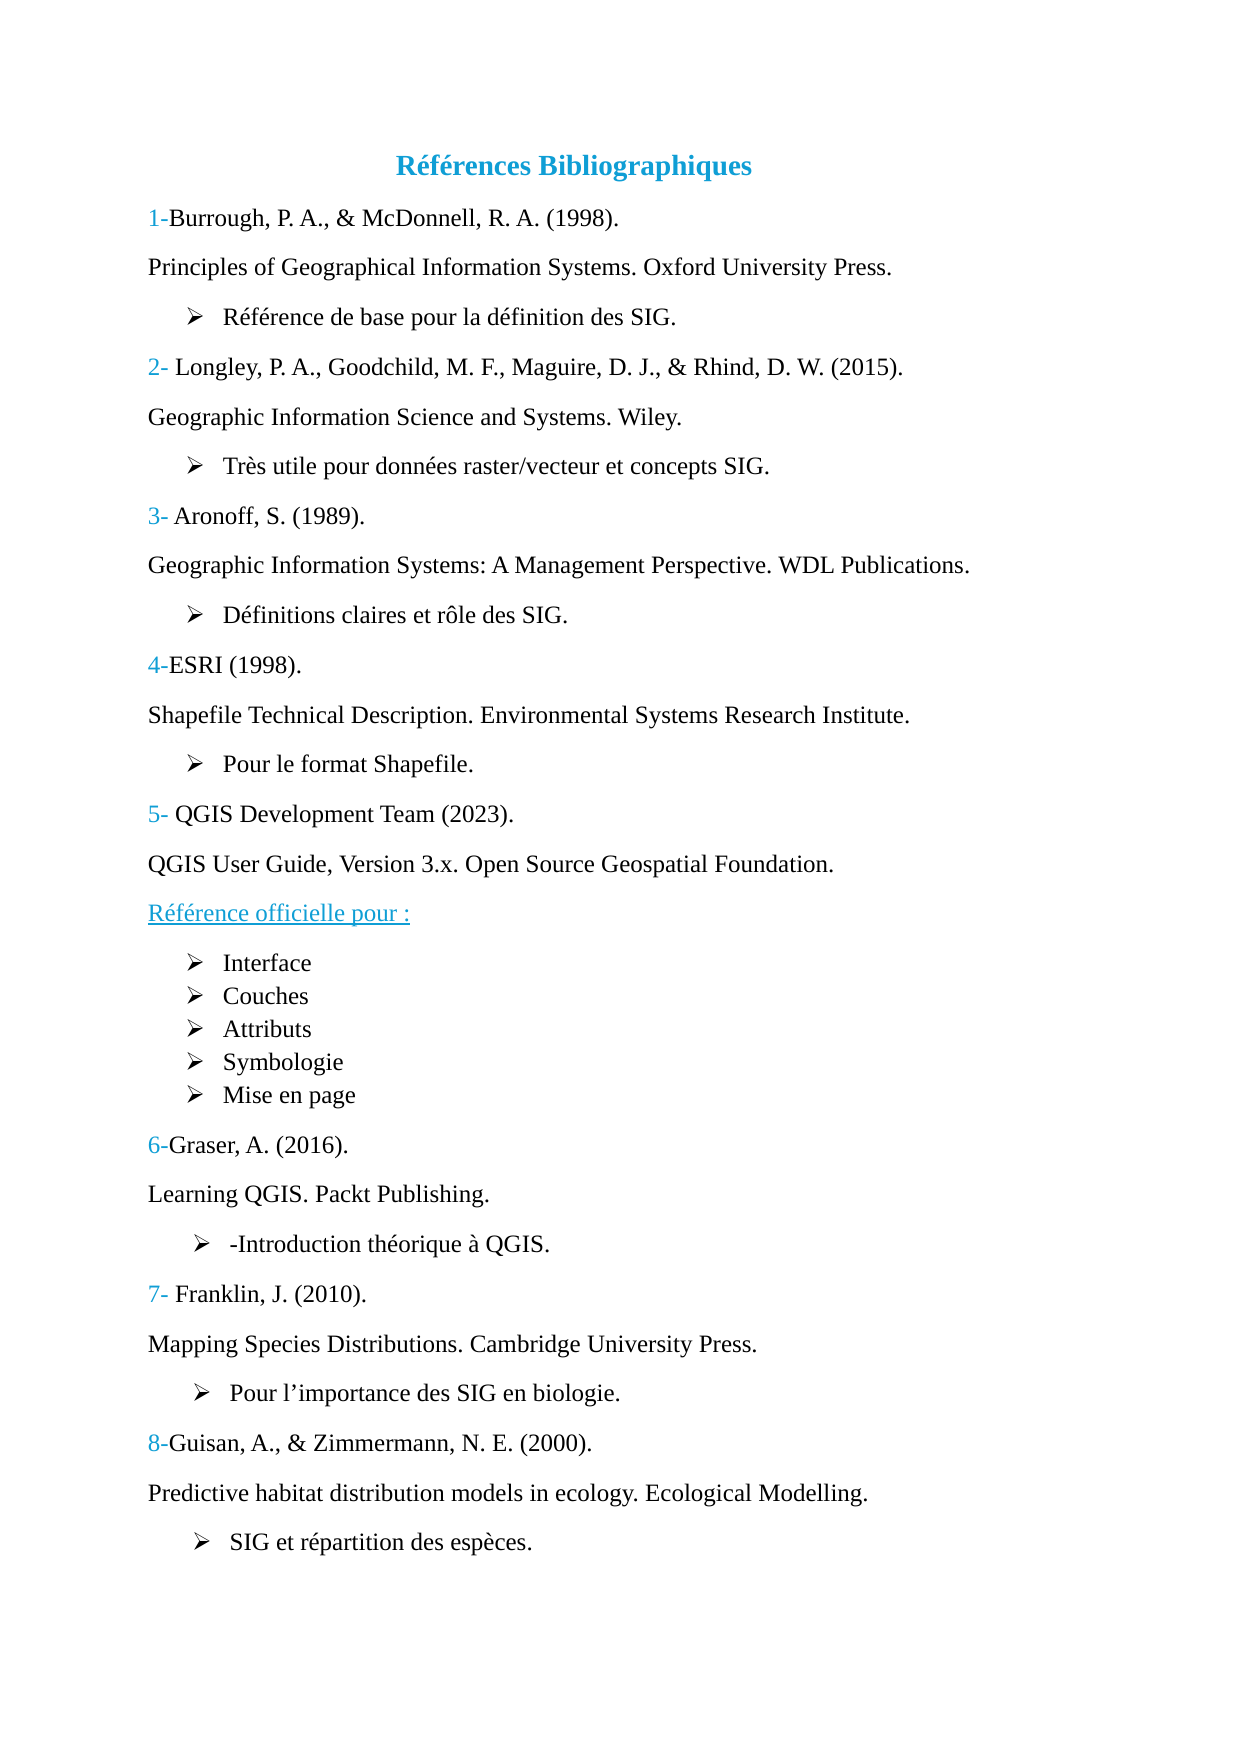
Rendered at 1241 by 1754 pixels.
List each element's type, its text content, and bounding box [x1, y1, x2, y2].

list Couches [185, 981, 1093, 1010]
list Interface [185, 948, 1093, 977]
list Attributs [185, 1014, 1093, 1043]
text 5- QGIS Development Team (2023). [148, 799, 1093, 828]
list Définitions claires et rôle des SIG. [185, 600, 1093, 629]
text 1-Burrough, P. A., & McDonnell, R. A. (1998). [148, 203, 1093, 232]
list SIG et répartition des espèces. [192, 1527, 1093, 1556]
picture [148, 658, 155, 667]
text Mapping Species Distributions. Cambridge University Press. [148, 1329, 1093, 1357]
list Pour l’importance des SIG en biologie. [192, 1378, 1093, 1407]
text Learning QGIS. Packt Publishing. [148, 1179, 1093, 1208]
text Geographic Information Science and Systems. Wiley. [148, 402, 1093, 430]
list Mise en page [185, 1080, 1093, 1109]
text QGIS User Guide, Version 3.x. Open Source Geospatial Foundation. [148, 849, 1093, 877]
text 7- Franklin, J. (2010). [148, 1279, 1093, 1308]
text 4-ESRI (1998). [148, 650, 1093, 679]
list -Introduction théorique à QGIS. [192, 1229, 1093, 1258]
text 3- Aronoff, S. (1989). [148, 501, 1093, 530]
text Référence officielle pour : [148, 898, 1093, 927]
text 8-Guisan, A., & Zimmermann, N. E. (2000). [148, 1428, 1093, 1457]
list Pour le format Shapefile. [185, 749, 1093, 778]
text 6-Graser, A. (2016). [148, 1130, 1093, 1159]
list Très utile pour données raster/vecteur et concepts SIG. [185, 451, 1093, 480]
list Symbologie [185, 1047, 1093, 1076]
text 2- Longley, P. A., Goodchild, M. F., Maguire, D. J., & Rhind, D. W. (2015). [148, 352, 1093, 381]
list Référence de base pour la définition des SIG. [185, 302, 1093, 331]
text Shapefile Technical Description. Environmental Systems Research Institute. [148, 700, 1093, 728]
text Predictive habitat distribution models in ecology. Ecological Modelling. [148, 1478, 1093, 1506]
text Principles of Geographical Information Systems. Oxford University Press. [148, 252, 1093, 281]
text Références Bibliographiques [148, 148, 1093, 181]
text Geographic Information Systems: A Management Perspective. WDL Publications. [148, 551, 1093, 579]
